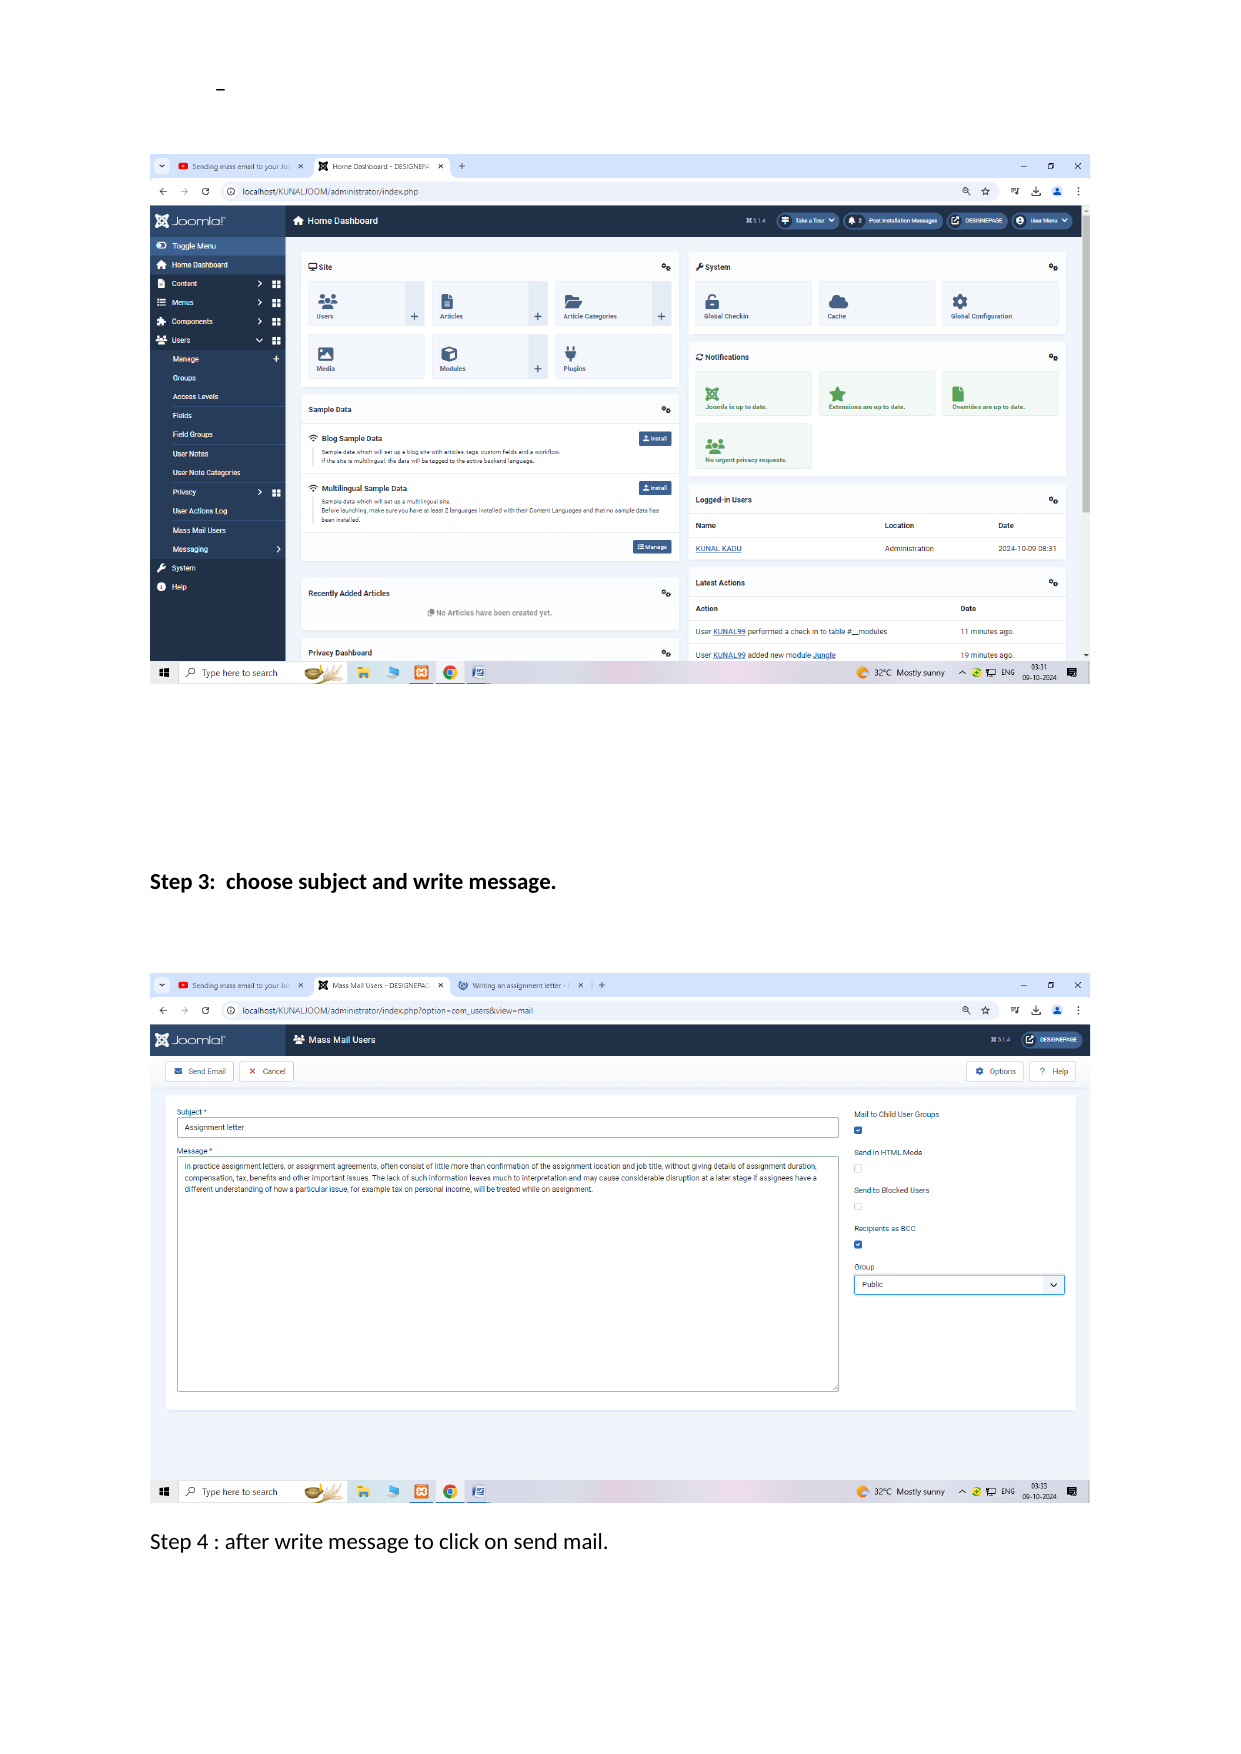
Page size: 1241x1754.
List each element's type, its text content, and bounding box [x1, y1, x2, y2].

picture [150, 973, 1091, 1503]
picture [150, 154, 1091, 684]
text Step 3: choose subject and write message. [150, 867, 1096, 896]
text Step 4 : after write message to click on send mail. [150, 1527, 1096, 1555]
